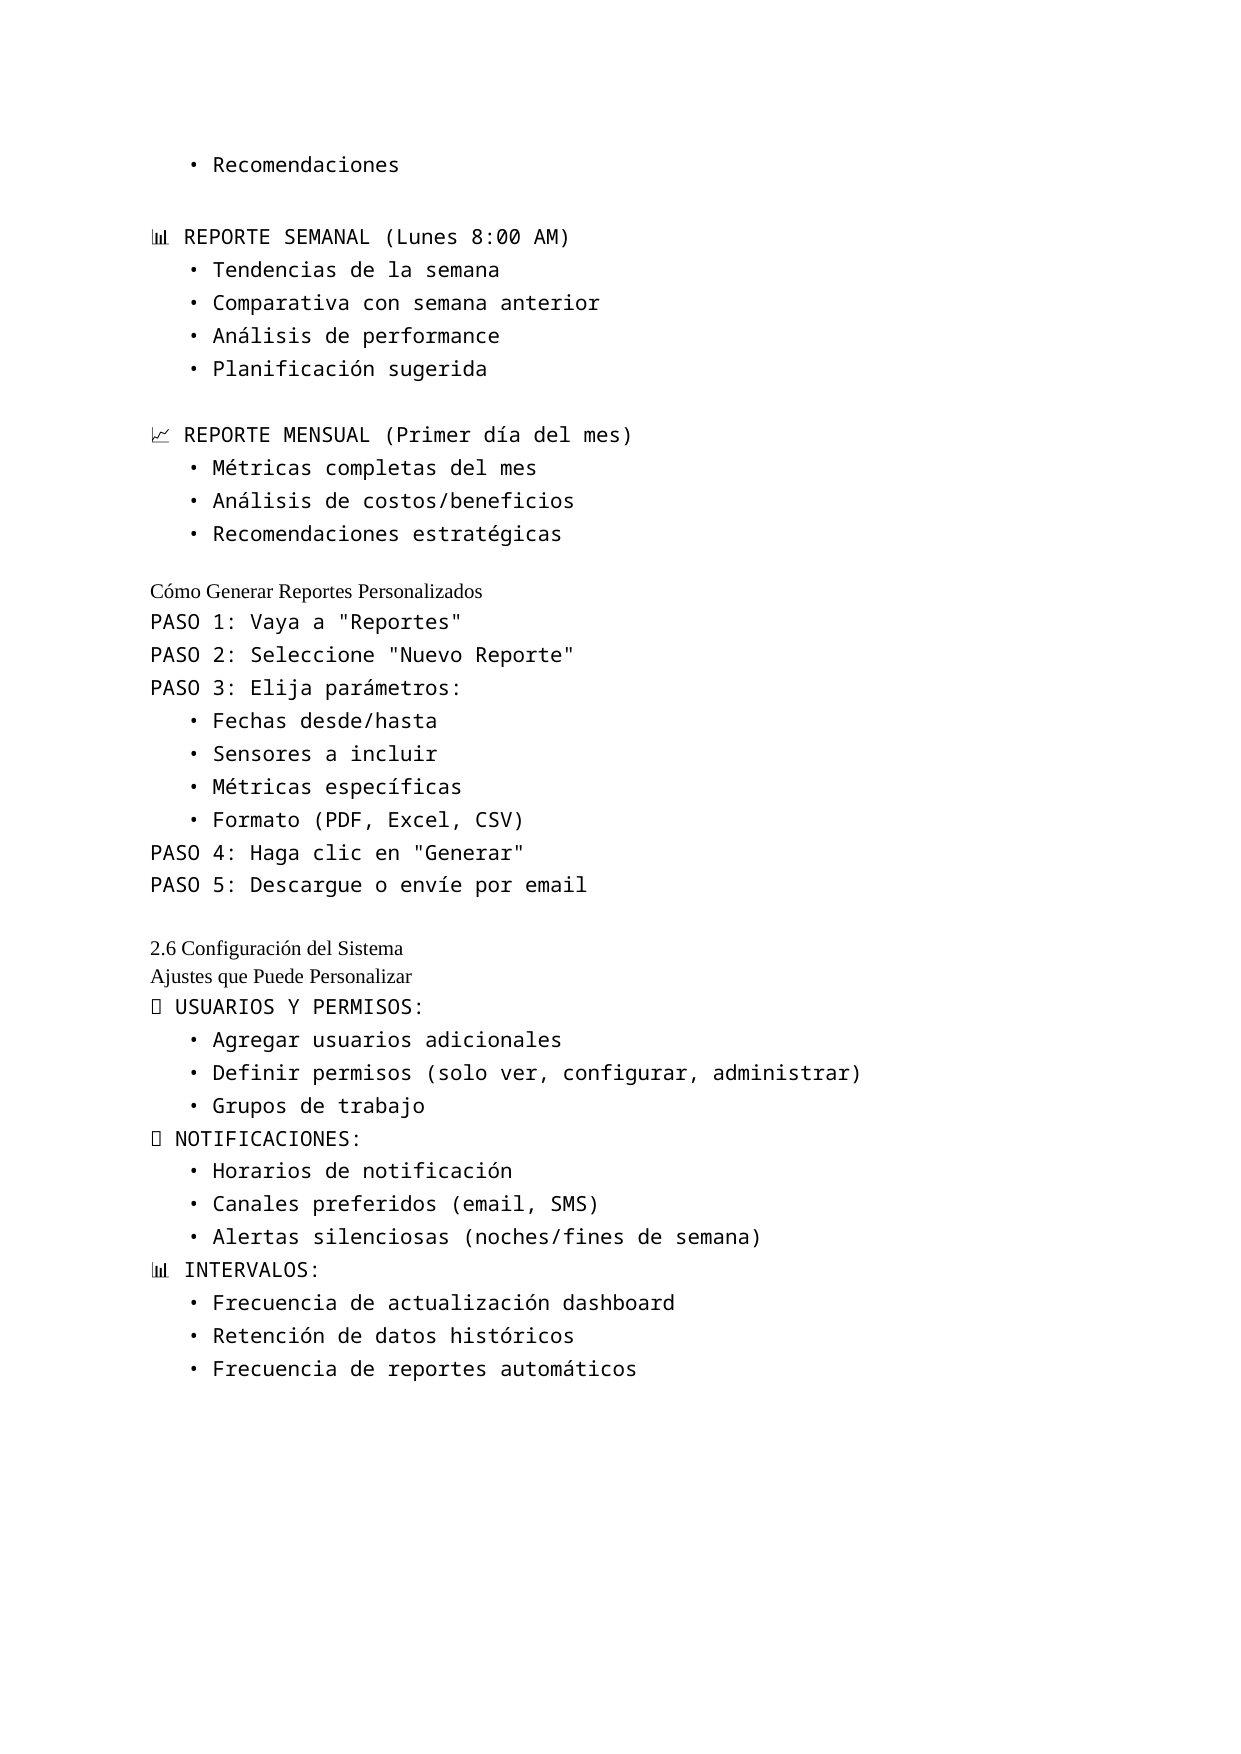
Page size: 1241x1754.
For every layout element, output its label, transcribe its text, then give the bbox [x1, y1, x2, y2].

text 2.6 Configuración del Sistema [150, 936, 1090, 960]
text • Tendencias de la semana [150, 255, 1090, 284]
text • Planificación sugerida [150, 354, 1090, 382]
text • Recomendaciones [150, 150, 1090, 178]
text PASO 4: Haga clic en "Generar" [150, 838, 1090, 866]
text 🔔 NOTIFICACIONES: [150, 1124, 1090, 1152]
text • Grupos de trabajo [150, 1091, 1090, 1119]
text • Comparativa con semana anterior [150, 288, 1090, 317]
text • Formato (PDF, Excel, CSV) [150, 805, 1090, 833]
text • Retención de datos históricos [150, 1321, 1090, 1349]
text • Agregar usuarios adicionales [150, 1025, 1090, 1053]
text 📊 INTERVALOS: [150, 1255, 1090, 1284]
text Cómo Generar Reportes Personalizados [150, 579, 1090, 603]
text • Fechas desde/hasta [150, 706, 1090, 734]
text • Métricas específicas [150, 772, 1090, 800]
text PASO 1: Vaya a "Reportes" [150, 607, 1090, 636]
text Ajustes que Puede Personalizar [150, 964, 1090, 988]
text • Recomendaciones estratégicas [150, 519, 1090, 547]
text • Definir permisos (solo ver, configurar, administrar) [150, 1058, 1090, 1086]
text • Análisis de costos/beneficios [150, 486, 1090, 514]
text • Frecuencia de reportes automáticos [150, 1354, 1090, 1382]
text 👥 USUARIOS Y PERMISOS: [150, 992, 1090, 1020]
text • Alertas silenciosas (noches/fines de semana) [150, 1222, 1090, 1251]
text • Sensores a incluir [150, 739, 1090, 767]
text • Canales preferidos (email, SMS) [150, 1189, 1090, 1218]
text • Análisis de performance [150, 321, 1090, 349]
text PASO 3: Elija parámetros: [150, 673, 1090, 701]
text • Horarios de notificación [150, 1157, 1090, 1185]
text PASO 2: Seleccione "Nuevo Reporte" [150, 640, 1090, 668]
text 📈 REPORTE MENSUAL (Primer día del mes) [150, 420, 1090, 448]
text • Métricas completas del mes [150, 453, 1090, 481]
text PASO 5: Descargue o envíe por email [150, 871, 1090, 899]
text 📊 REPORTE SEMANAL (Lunes 8:00 AM) [150, 222, 1090, 251]
text • Frecuencia de actualización dashboard [150, 1288, 1090, 1317]
